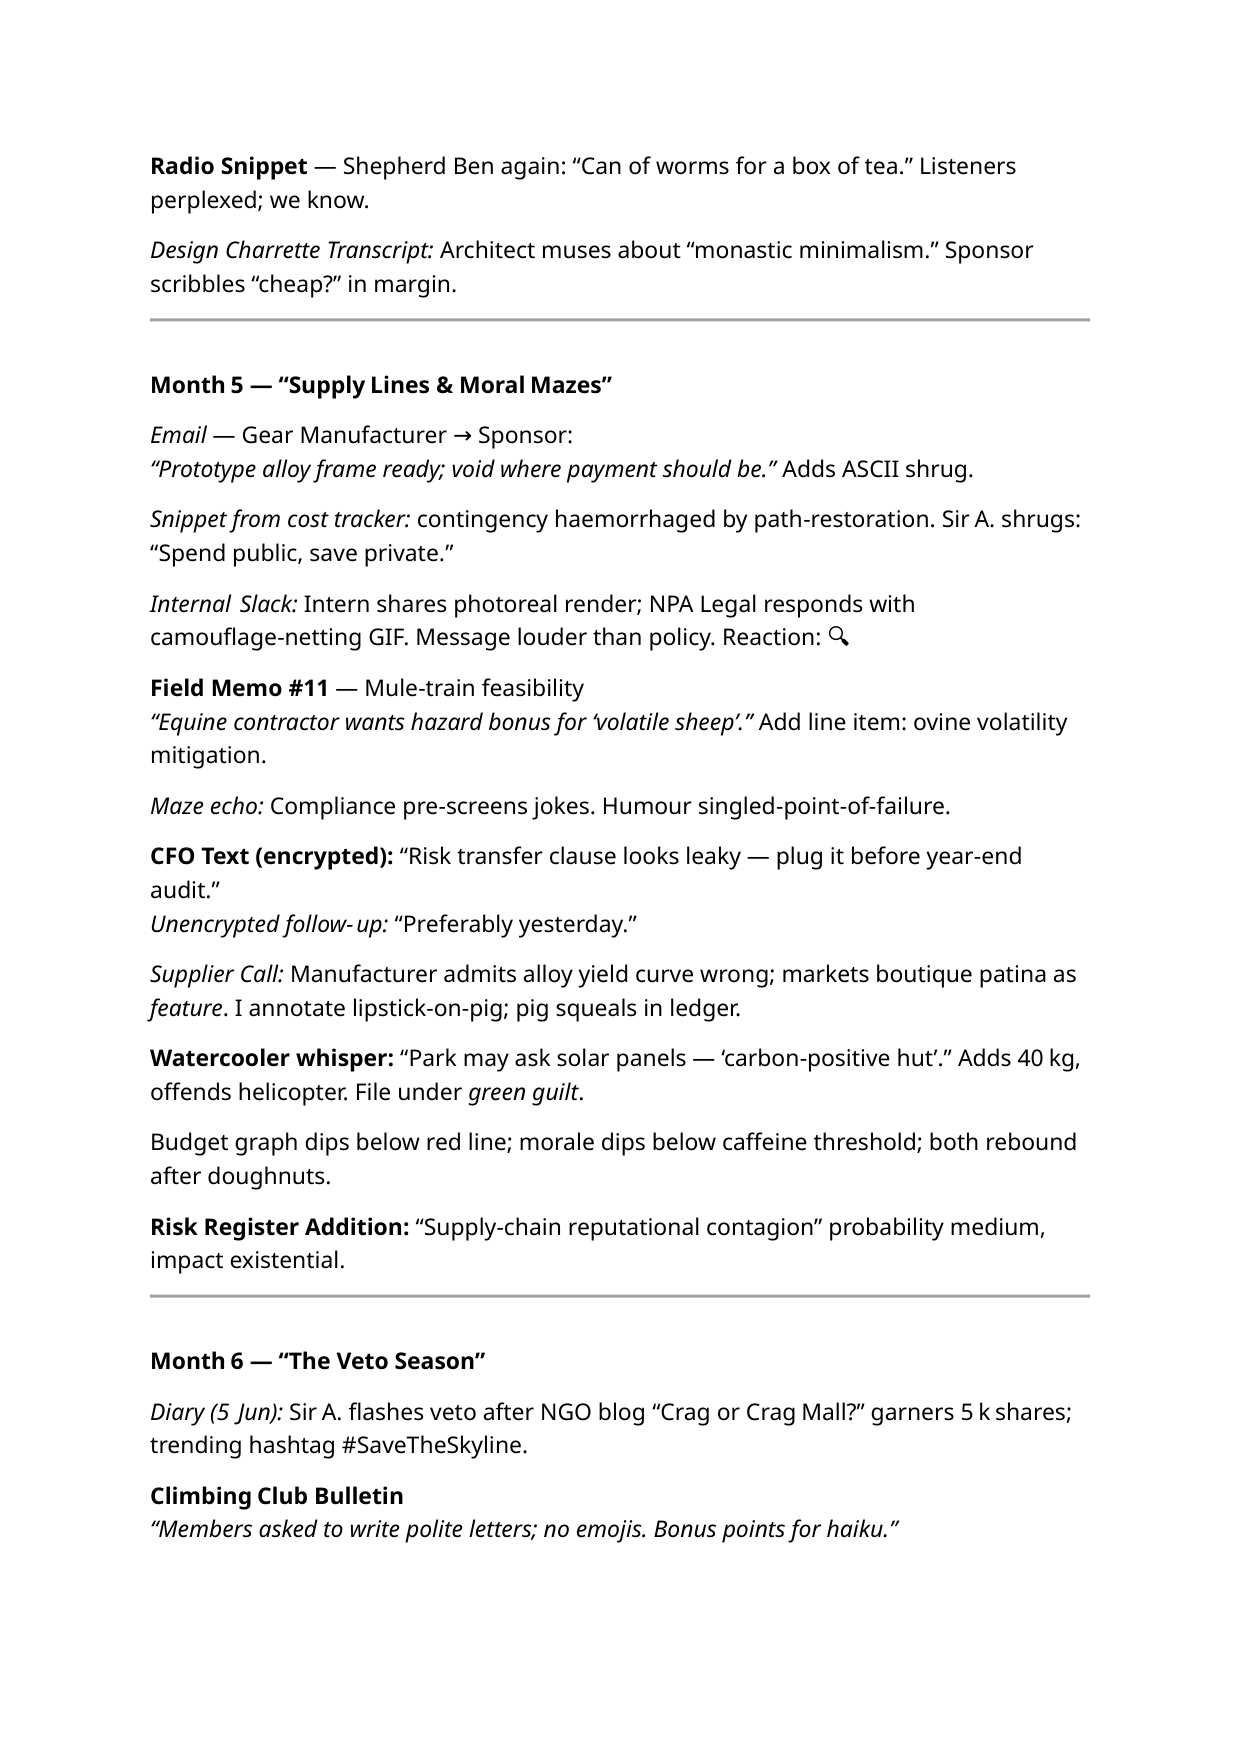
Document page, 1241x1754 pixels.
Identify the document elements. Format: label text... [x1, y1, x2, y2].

text Budget graph dips below red line; morale dips below caffeine threshold; both rebound after doughnuts. [150, 1126, 1090, 1191]
text Month 5 — “Supply Lines & Moral Mazes” [150, 369, 1090, 400]
text Diary (5 Jun): Sir A. flashes veto after NGO blog “Crag or Crag Mall?” garners 5 k shares; trending hashtag #SaveTheSkyline. [150, 1395, 1090, 1460]
text Radio Snippet — Shepherd Ben again: “Can of worms for a box of tea.” Listeners perplexed; we know. [150, 150, 1090, 215]
text Supplier Call: Manufacturer admits alloy yield curve wrong; markets boutique patina as feature. I annotate lipstick-on-pig; pig squeals in ledger. [150, 958, 1090, 1023]
text Email — Gear Manufacturer → Sponsor: “Prototype alloy frame ready; void where payment should be.” Adds ASCII shrug. [150, 419, 1090, 484]
text Watercooler whisper: “Park may ask solar panels — ‘carbon-positive hut’.” Adds 40 kg, offends helicopter. File under green guilt. [150, 1042, 1090, 1107]
text Snippet from cost tracker: contingency haemorrhaged by path-restoration. Sir A. shrugs: “Spend public, save private.” [150, 503, 1090, 568]
text Risk Register Addition: “Supply-chain reputational contagion” probability medium, impact existential. [150, 1210, 1090, 1275]
text Maze echo: Compliance pre-screens jokes. Humour singled-point-of-failure. [150, 789, 1090, 821]
text Internal Slack: Intern shares photoreal render; NPA Legal responds with camouflage-netting GIF. Message louder than policy. Reaction: 🔍👀🔥 [150, 587, 1090, 652]
text Climbing Club Bulletin “Members asked to write polite letters; no emojis. Bonus points for haiku.” [150, 1479, 1090, 1544]
text Month 6 — “The Veto Season” [150, 1345, 1090, 1376]
text Design Charrette Transcript: Architect muses about “monastic minimalism.” Sponsor scribbles “cheap?” in margin. [150, 234, 1090, 299]
text Field Memo #11 — Mule-train feasibility “Equine contractor wants hazard bonus for ‘volatile sheep’.” Add line item: ovine volatility mitigation. [150, 672, 1090, 770]
text CFO Text (encrypted): “Risk transfer clause looks leaky — plug it before year-end audit.” Unencrypted follow-up: “Preferably yesterday.” [150, 840, 1090, 939]
